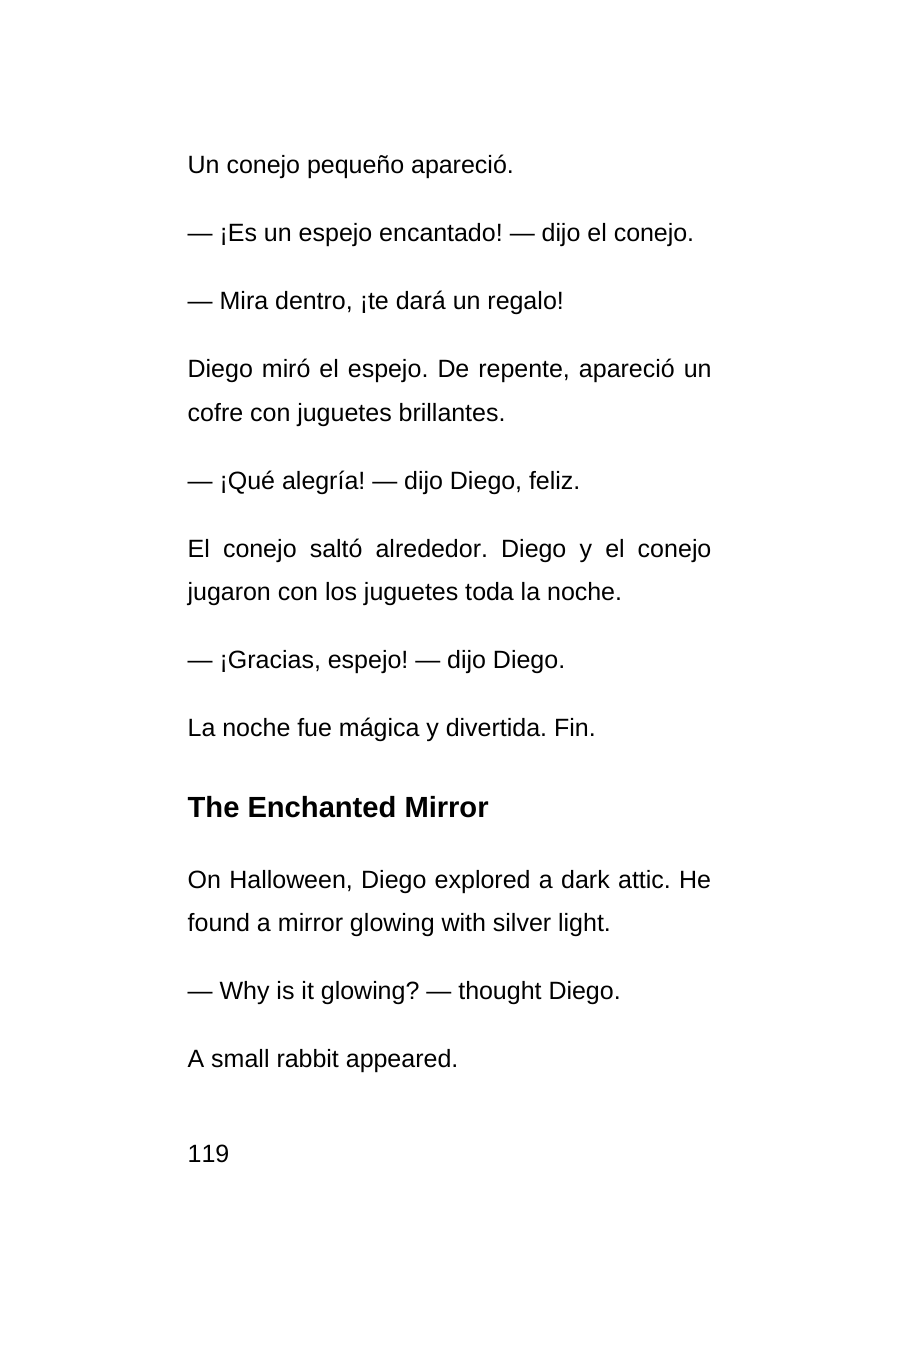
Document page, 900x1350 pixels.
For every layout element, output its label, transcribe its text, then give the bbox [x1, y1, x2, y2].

text A small rabbit appeared. [187, 1044, 712, 1073]
text El conejo saltó alrededor. Diego y el conejo jugaron con los juguetes toda la noche. [187, 534, 712, 606]
text La noche fue mágica y divertida. Fin. [187, 713, 712, 742]
text — ¡Qué alegría! — dijo Diego, feliz. [187, 466, 712, 494]
subtitle The Enchanted Mirror [187, 789, 615, 823]
text — ¡Gracias, espejo! — dijo Diego. [187, 645, 712, 674]
text Diego miró el espejo. De repente, apareció un cofre con juguetes brillantes. [187, 354, 712, 426]
text On Halloween, Diego explored a dark attic. He found a mirror glowing with silver light. [187, 865, 712, 937]
text Un conejo pequeño apareció. [187, 150, 712, 179]
text — ¡Es un espejo encantado! — dijo el conejo. [187, 218, 712, 247]
text — Why is it glowing? — thought Diego. [187, 976, 712, 1005]
text — Mira dentro, ¡te dará un regalo! [187, 286, 712, 315]
